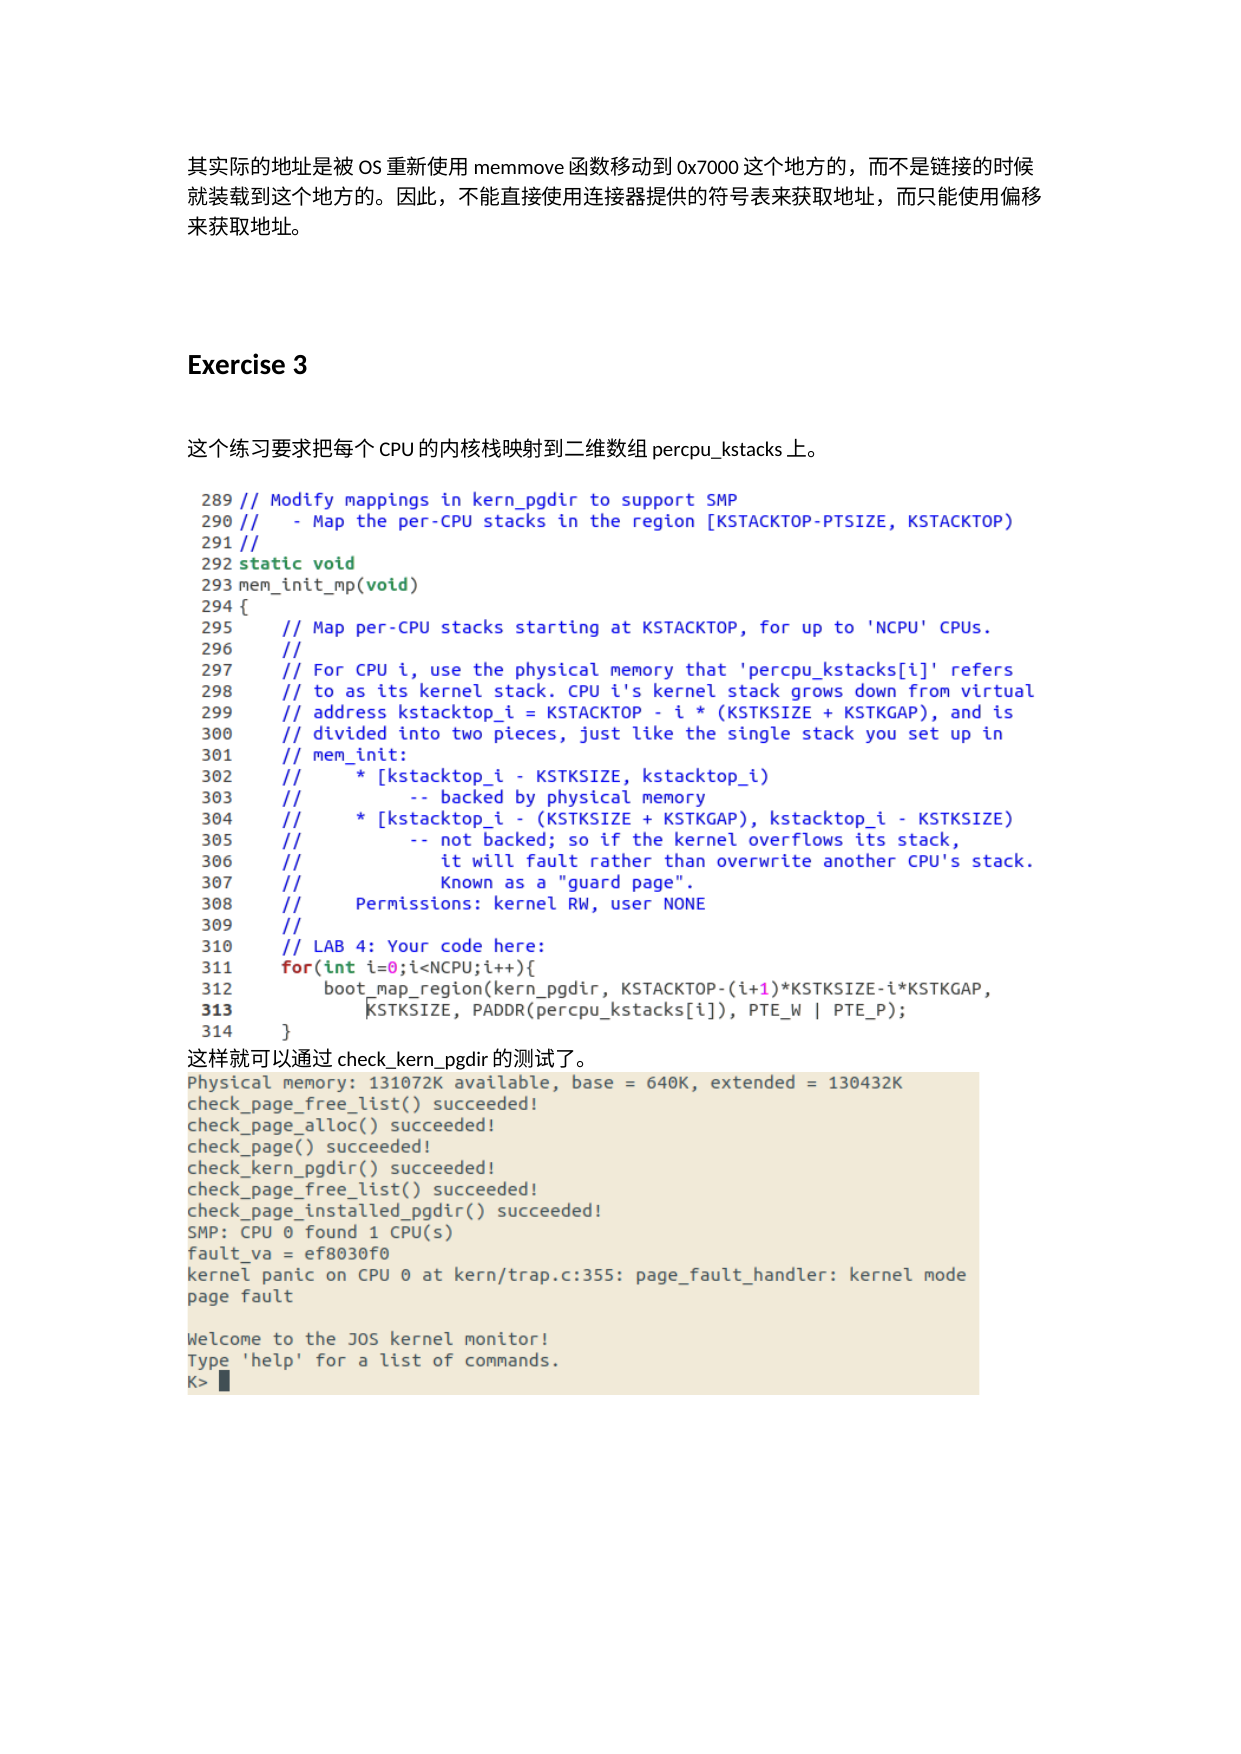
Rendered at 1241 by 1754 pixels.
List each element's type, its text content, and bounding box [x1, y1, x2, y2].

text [187, 150, 1053, 241]
text 这样就可以通过check_kern_pgdir的测试了。 [187, 1043, 1053, 1072]
picture [187, 487, 1053, 1043]
picture [187, 1072, 980, 1395]
text 这个练习要求把每个CPU的内核栈映射到二维数组percpu_kstacks上。 [187, 432, 1053, 462]
subtitle Exercise 3 [187, 346, 1053, 382]
